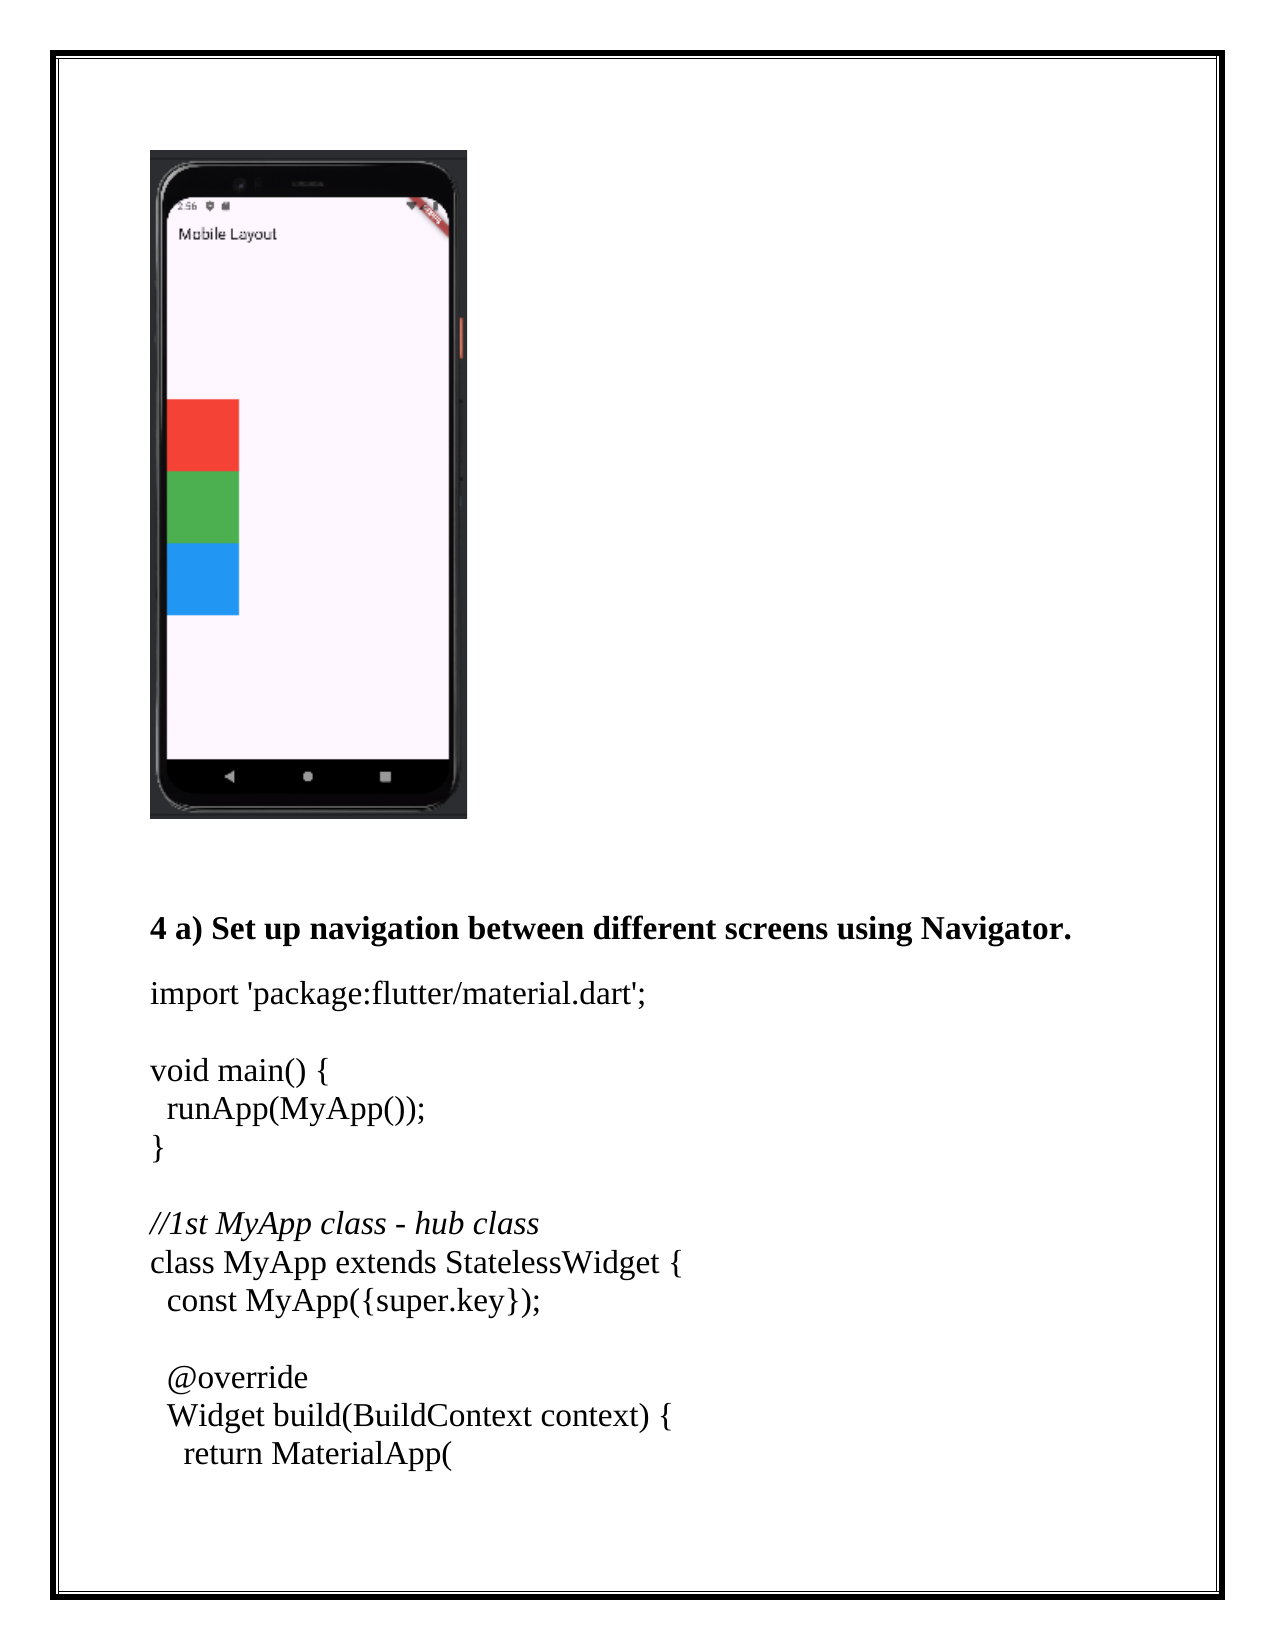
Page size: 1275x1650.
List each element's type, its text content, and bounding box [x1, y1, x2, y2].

text 4 a) Set up navigation between different screens using Navigator. [150, 909, 1125, 947]
picture [150, 150, 468, 819]
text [150, 973, 1125, 1472]
